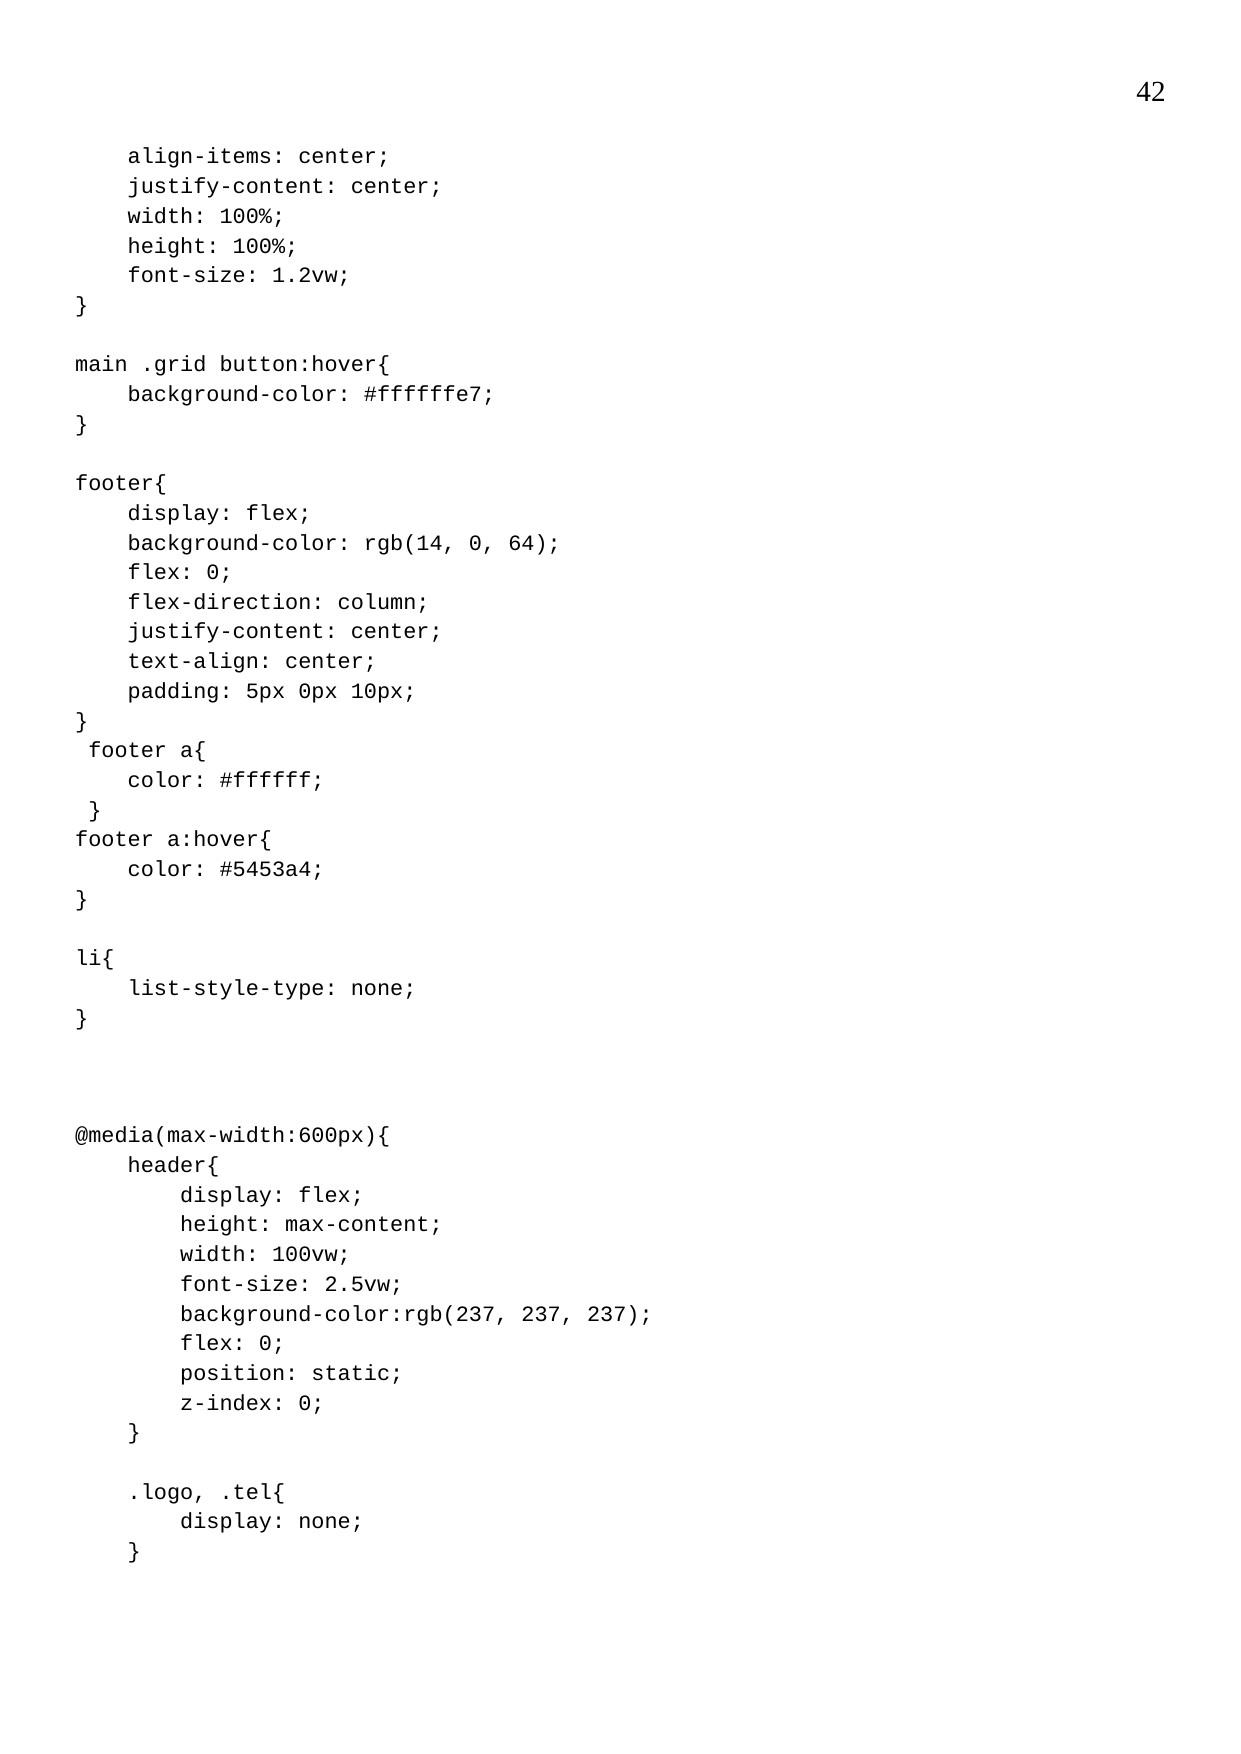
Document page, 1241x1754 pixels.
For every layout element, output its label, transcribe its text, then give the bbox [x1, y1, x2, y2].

text @media(max-width:600px){ [75, 1120, 1165, 1149]
text .logo, .tel{ [75, 1476, 1165, 1506]
text main .grid button:hover{ [75, 349, 1165, 378]
text } [75, 408, 1165, 438]
text display: flex; [75, 1179, 1165, 1209]
text footer a:hover{ [75, 824, 1165, 853]
text } [75, 705, 1165, 734]
text height: max-content; [75, 1209, 1165, 1238]
text padding: 5px 0px 10px; [75, 675, 1165, 705]
text flex: 0; [75, 556, 1165, 586]
text header{ [75, 1149, 1165, 1179]
text } [75, 1417, 1165, 1446]
text height: 100%; [75, 230, 1165, 259]
text background-color: rgb(14, 0, 64); [75, 527, 1165, 556]
text z-index: 0; [75, 1387, 1165, 1417]
text font-size: 1.2vw; [75, 259, 1165, 289]
text li{ [75, 942, 1165, 972]
text width: 100%; [75, 200, 1165, 230]
text } [75, 883, 1165, 913]
text } [75, 1002, 1165, 1031]
text display: none; [75, 1506, 1165, 1535]
text justify-content: center; [75, 616, 1165, 646]
text footer{ [75, 467, 1165, 497]
text align-items: center; [75, 141, 1165, 171]
text flex-direction: column; [75, 586, 1165, 616]
text background-color:rgb(237, 237, 237); [75, 1298, 1165, 1327]
text justify-content: center; [75, 171, 1165, 200]
text color: #5453a4; [75, 853, 1165, 883]
text } [75, 1535, 1165, 1565]
text } [75, 794, 1165, 824]
text position: static; [75, 1357, 1165, 1387]
text color: #ffffff; [75, 764, 1165, 794]
text background-color: #ffffffe7; [75, 378, 1165, 408]
text } [75, 289, 1165, 319]
text list-style-type: none; [75, 972, 1165, 1002]
text width: 100vw; [75, 1238, 1165, 1268]
text font-size: 2.5vw; [75, 1268, 1165, 1298]
text footer a{ [75, 734, 1165, 764]
text display: flex; [75, 497, 1165, 527]
text text-align: center; [75, 646, 1165, 675]
text flex: 0; [75, 1327, 1165, 1357]
